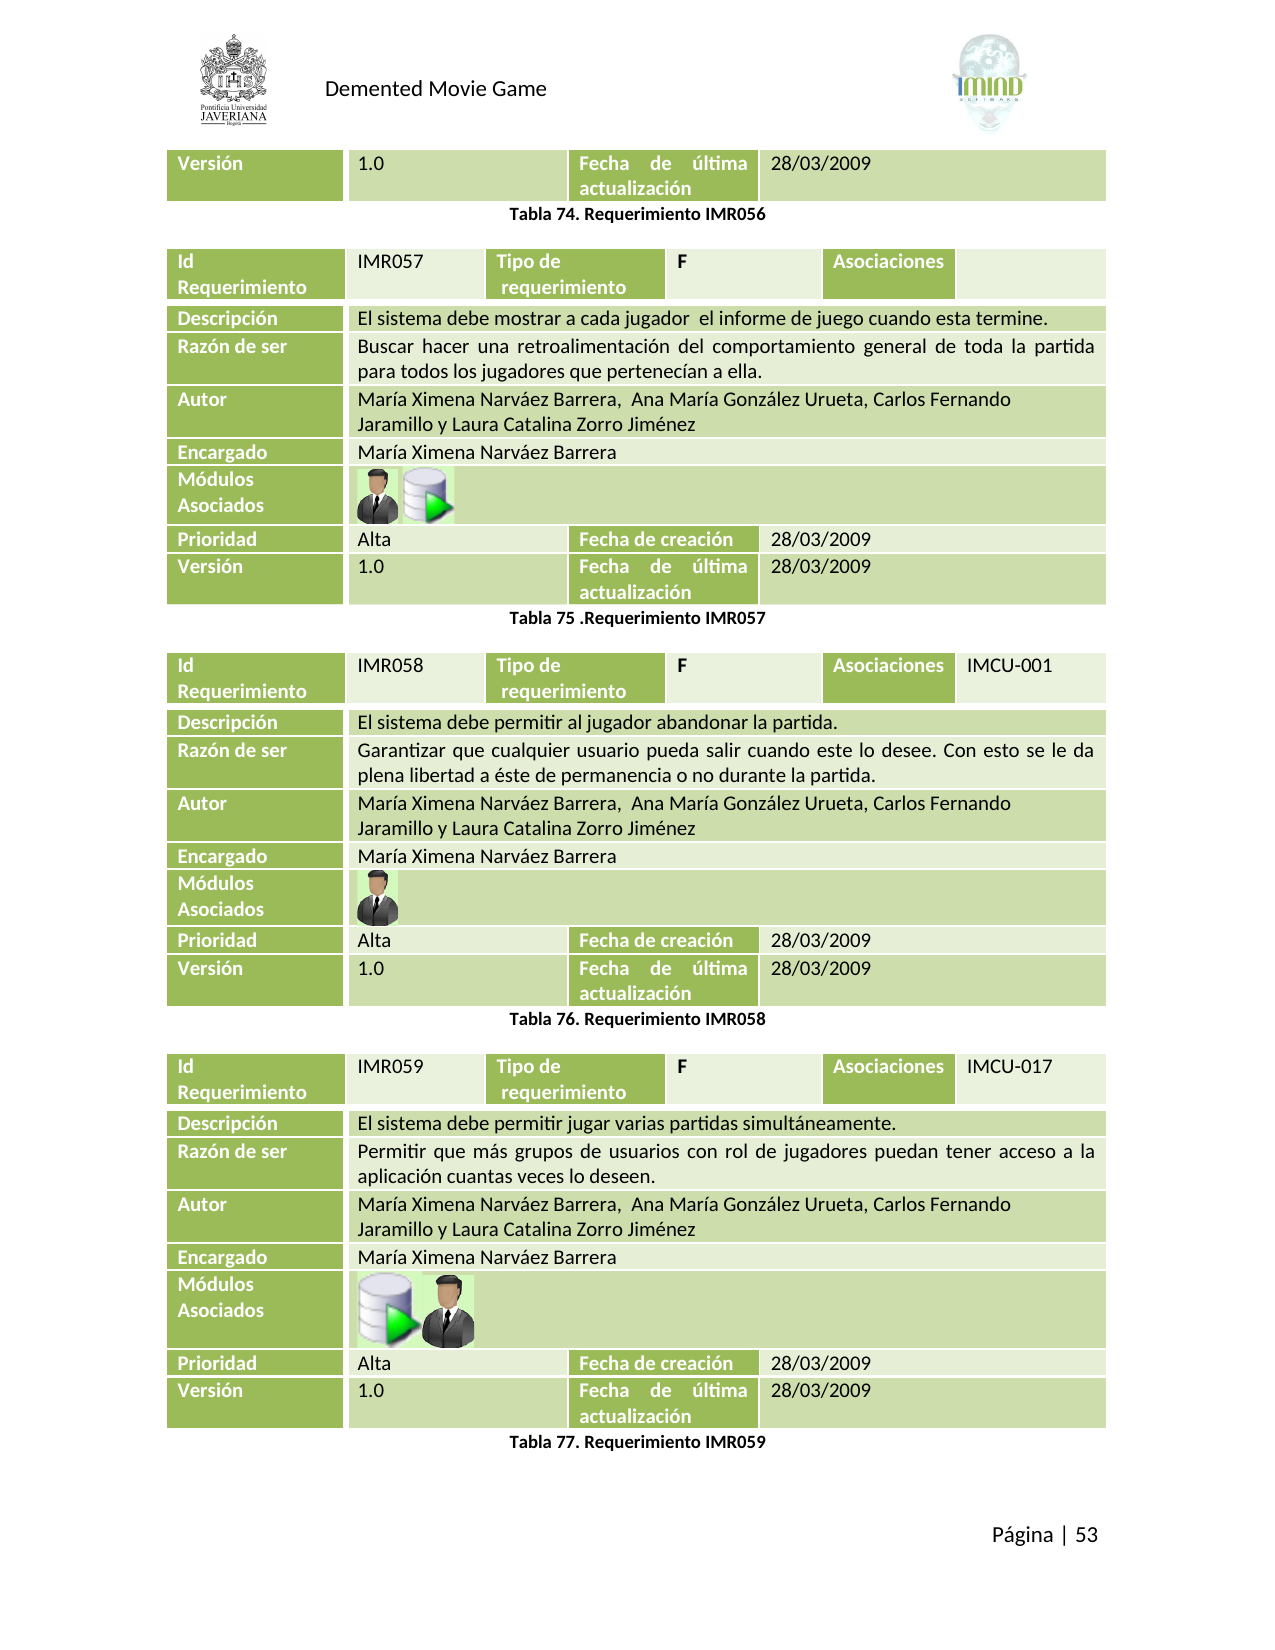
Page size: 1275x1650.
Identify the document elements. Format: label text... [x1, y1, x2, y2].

table_cell 28/03/2009 [760, 927, 1106, 953]
text Tabla 74. Requerimiento IMR056 [177, 203, 1098, 226]
table_cell Alta [349, 526, 567, 552]
table_cell 28/03/2009 [760, 150, 1106, 201]
table_cell Razón de ser [167, 1138, 343, 1189]
table_cell Autor [167, 1191, 343, 1242]
table_cell Razón de ser [167, 333, 343, 384]
table_header IMR058 [347, 653, 484, 703]
table_header IMCU-001 [957, 653, 1106, 703]
picture [402, 466, 455, 524]
table_cell [455, 466, 1106, 524]
table_cell Descripción [167, 1111, 343, 1136]
table_cell Módulos Asociados [167, 466, 343, 524]
table_cell Encargado [167, 1244, 343, 1269]
table_cell 28/03/2009 [760, 554, 1106, 604]
table_header IMR059 [347, 1054, 484, 1104]
table_cell 1.0 [349, 1378, 567, 1428]
table_cell Fecha de creación [569, 526, 759, 552]
table_cell Prioridad [167, 526, 343, 552]
table_cell [349, 870, 357, 925]
table_cell El sistema debe permitir al jugador abandonar la partida. [349, 710, 1106, 735]
table_cell 28/03/2009 [760, 526, 1106, 552]
table_cell Alta [349, 927, 567, 953]
table_cell [423, 1271, 1106, 1348]
table_cell María Ximena Narváez Barrera [349, 439, 1106, 464]
table_cell Encargado [167, 439, 343, 464]
table_header F [667, 653, 821, 703]
table_cell Fecha de última actualización [569, 1378, 758, 1428]
table_header Asociaciones [823, 249, 955, 299]
table_cell Versión [167, 554, 343, 604]
table_cell Fecha de creación [569, 1350, 759, 1375]
table_cell El sistema debe permitir jugar varias partidas simultáneamente. [349, 1111, 1106, 1136]
table_header Id Requerimiento [167, 1054, 345, 1104]
table_header Asociaciones [823, 653, 955, 703]
table_cell Descripción [167, 710, 343, 735]
table_cell 1.0 [349, 150, 567, 201]
table_cell Prioridad [167, 927, 343, 953]
table_cell María Ximena Narváez Barrera, Ana María González Urueta, Carlos Fernando Jaramillo y Laura Catalina Zorro Jiménez [349, 790, 1106, 841]
table_cell 28/03/2009 [760, 1378, 1106, 1428]
table_header IMR057 [347, 249, 484, 299]
table_cell Alta [349, 1350, 567, 1375]
table_cell Buscar hacer una retroalimentación del comportamiento general de toda la partida para todos los jugadores que pertenecían a ella. [349, 333, 1106, 384]
table_header Tipo de requerimiento [486, 249, 665, 299]
table_header Asociaciones [823, 1054, 955, 1104]
table_cell Autor [167, 386, 343, 437]
table_cell Fecha de última actualización [569, 150, 758, 201]
table_cell Módulos Asociados [167, 870, 343, 925]
table_header IMCU-017 [957, 1054, 1106, 1104]
table_cell Fecha de creación [569, 927, 759, 953]
text Tabla 77. Requerimiento IMR059 [177, 1430, 1098, 1453]
picture [357, 1271, 475, 1348]
table_cell Versión [167, 1378, 343, 1428]
text Tabla 76. Requerimiento IMR058 [177, 1008, 1098, 1031]
table_header Tipo de requerimiento [486, 653, 665, 703]
table_cell 28/03/2009 [760, 1350, 1106, 1375]
table_cell 28/03/2009 [760, 955, 1106, 1006]
table_cell Razón de ser [167, 737, 343, 788]
table_cell Versión [167, 150, 343, 201]
table_cell [349, 1271, 357, 1348]
table_cell [398, 870, 1106, 925]
table_cell [349, 466, 402, 524]
picture [951, 34, 1033, 138]
table_cell 1.0 [349, 554, 567, 604]
table_header F [667, 1054, 821, 1104]
table_cell Fecha de última actualización [569, 554, 758, 604]
table_cell María Ximena Narváez Barrera [349, 1244, 1106, 1269]
table_header F [667, 249, 821, 299]
table_cell Versión [167, 955, 343, 1006]
table_cell Módulos Asociados [167, 1271, 343, 1348]
table_cell Prioridad [167, 1350, 343, 1375]
table_cell Fecha de última actualización [569, 955, 758, 1006]
table_cell María Ximena Narváez Barrera [349, 843, 1106, 868]
table_header [957, 249, 1106, 299]
text Tabla 75 .Requerimiento IMR057 [177, 607, 1098, 629]
table_cell Permitir que más grupos de usuarios con rol de jugadores puedan tener acceso a la aplicación cuantas veces lo deseen. [349, 1138, 1106, 1189]
table_cell María Ximena Narváez Barrera, Ana María González Urueta, Carlos Fernando Jaramillo y Laura Catalina Zorro Jiménez [349, 1191, 1106, 1242]
picture [357, 870, 398, 926]
picture [200, 34, 267, 126]
table_header Id Requerimiento [167, 249, 345, 299]
table_cell 1.0 [349, 955, 567, 1006]
table_header Id Requerimiento [167, 653, 345, 703]
table_cell María Ximena Narváez Barrera, Ana María González Urueta, Carlos Fernando Jaramillo y Laura Catalina Zorro Jiménez [349, 386, 1106, 437]
table_cell Descripción [167, 306, 343, 331]
table_cell El sistema debe mostrar a cada jugador el informe de juego cuando esta termine. [349, 306, 1106, 331]
table_cell Encargado [167, 843, 343, 868]
table_cell Autor [167, 790, 343, 841]
picture [357, 469, 398, 524]
table_header Tipo de requerimiento [486, 1054, 665, 1104]
table_cell Garantizar que cualquier usuario pueda salir cuando este lo desee. Con esto se le da plena libertad a éste de permanencia o no durante la partida. [349, 737, 1106, 788]
